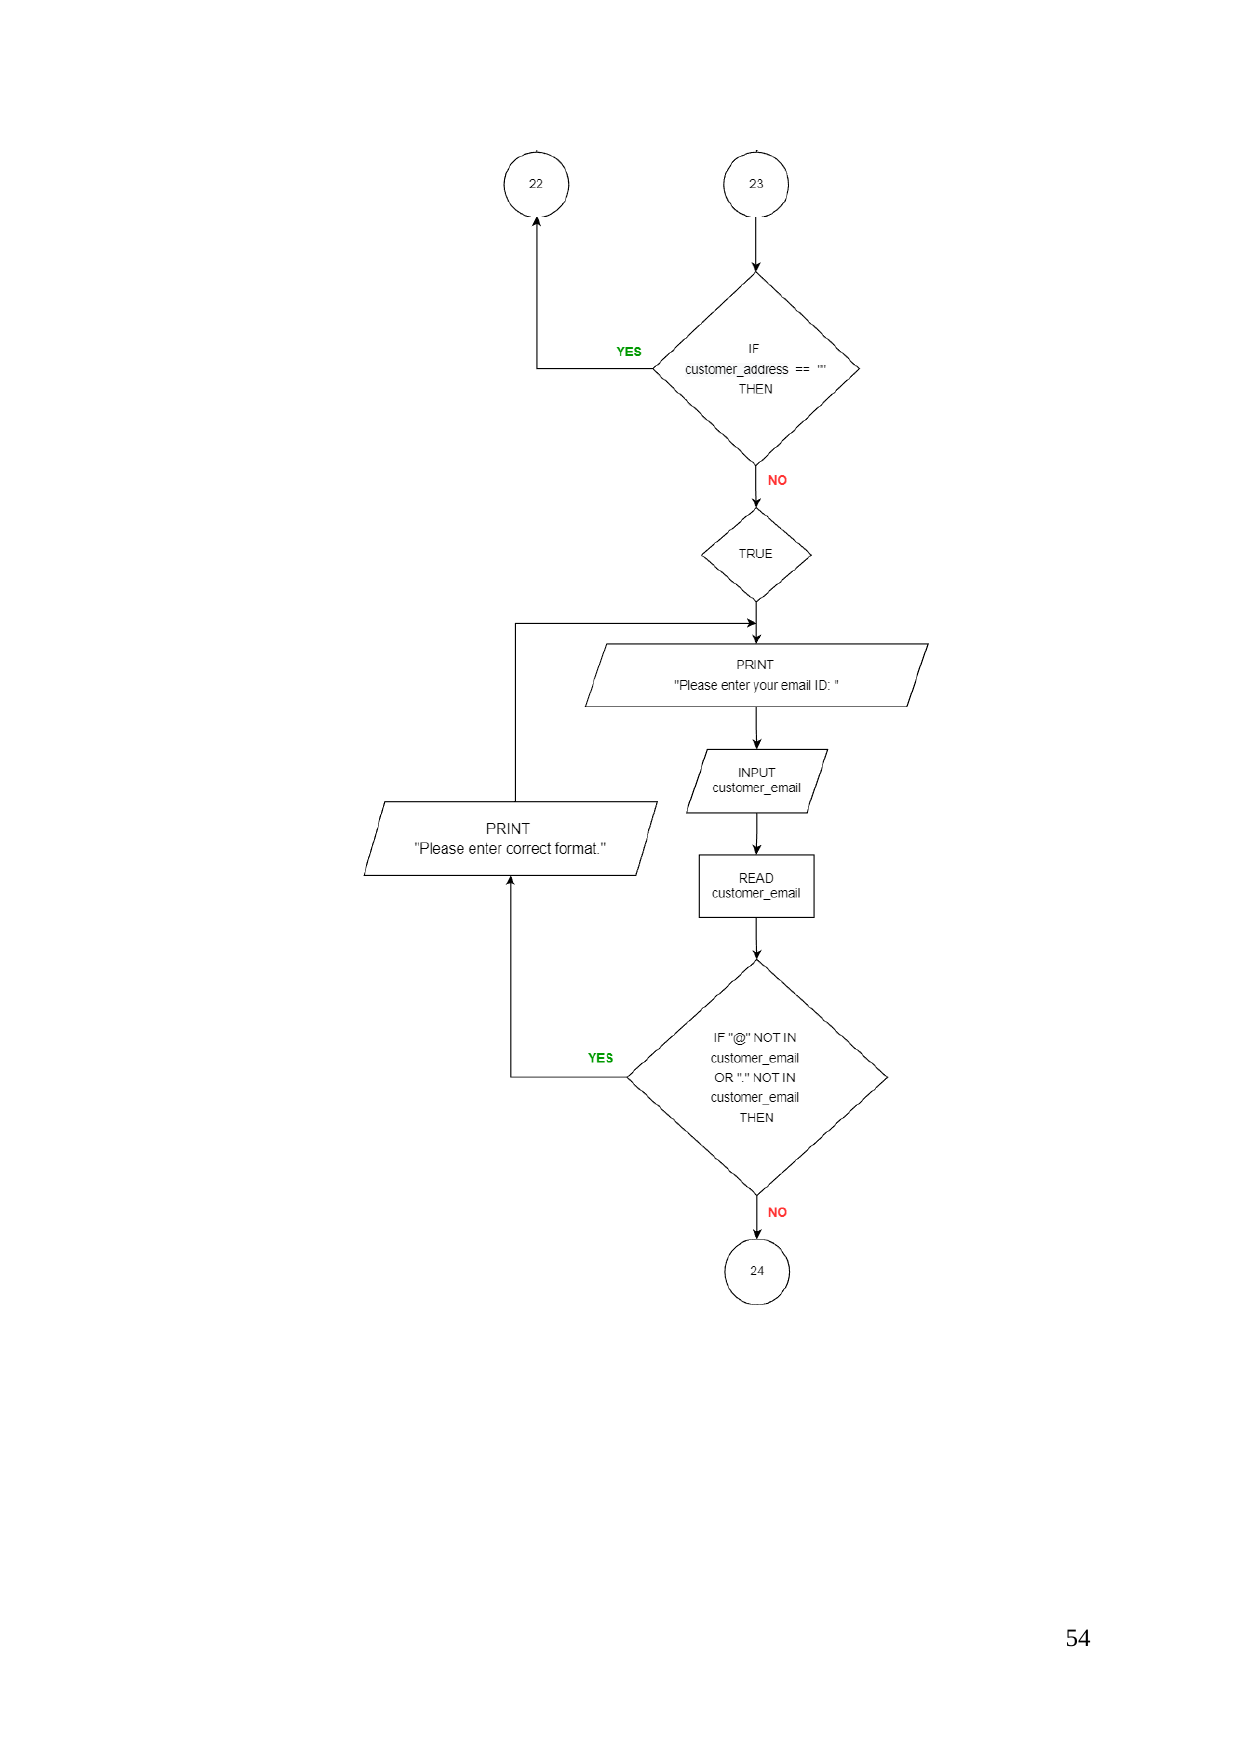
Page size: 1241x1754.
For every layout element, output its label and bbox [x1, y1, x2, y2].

picture [150, 150, 1091, 1305]
